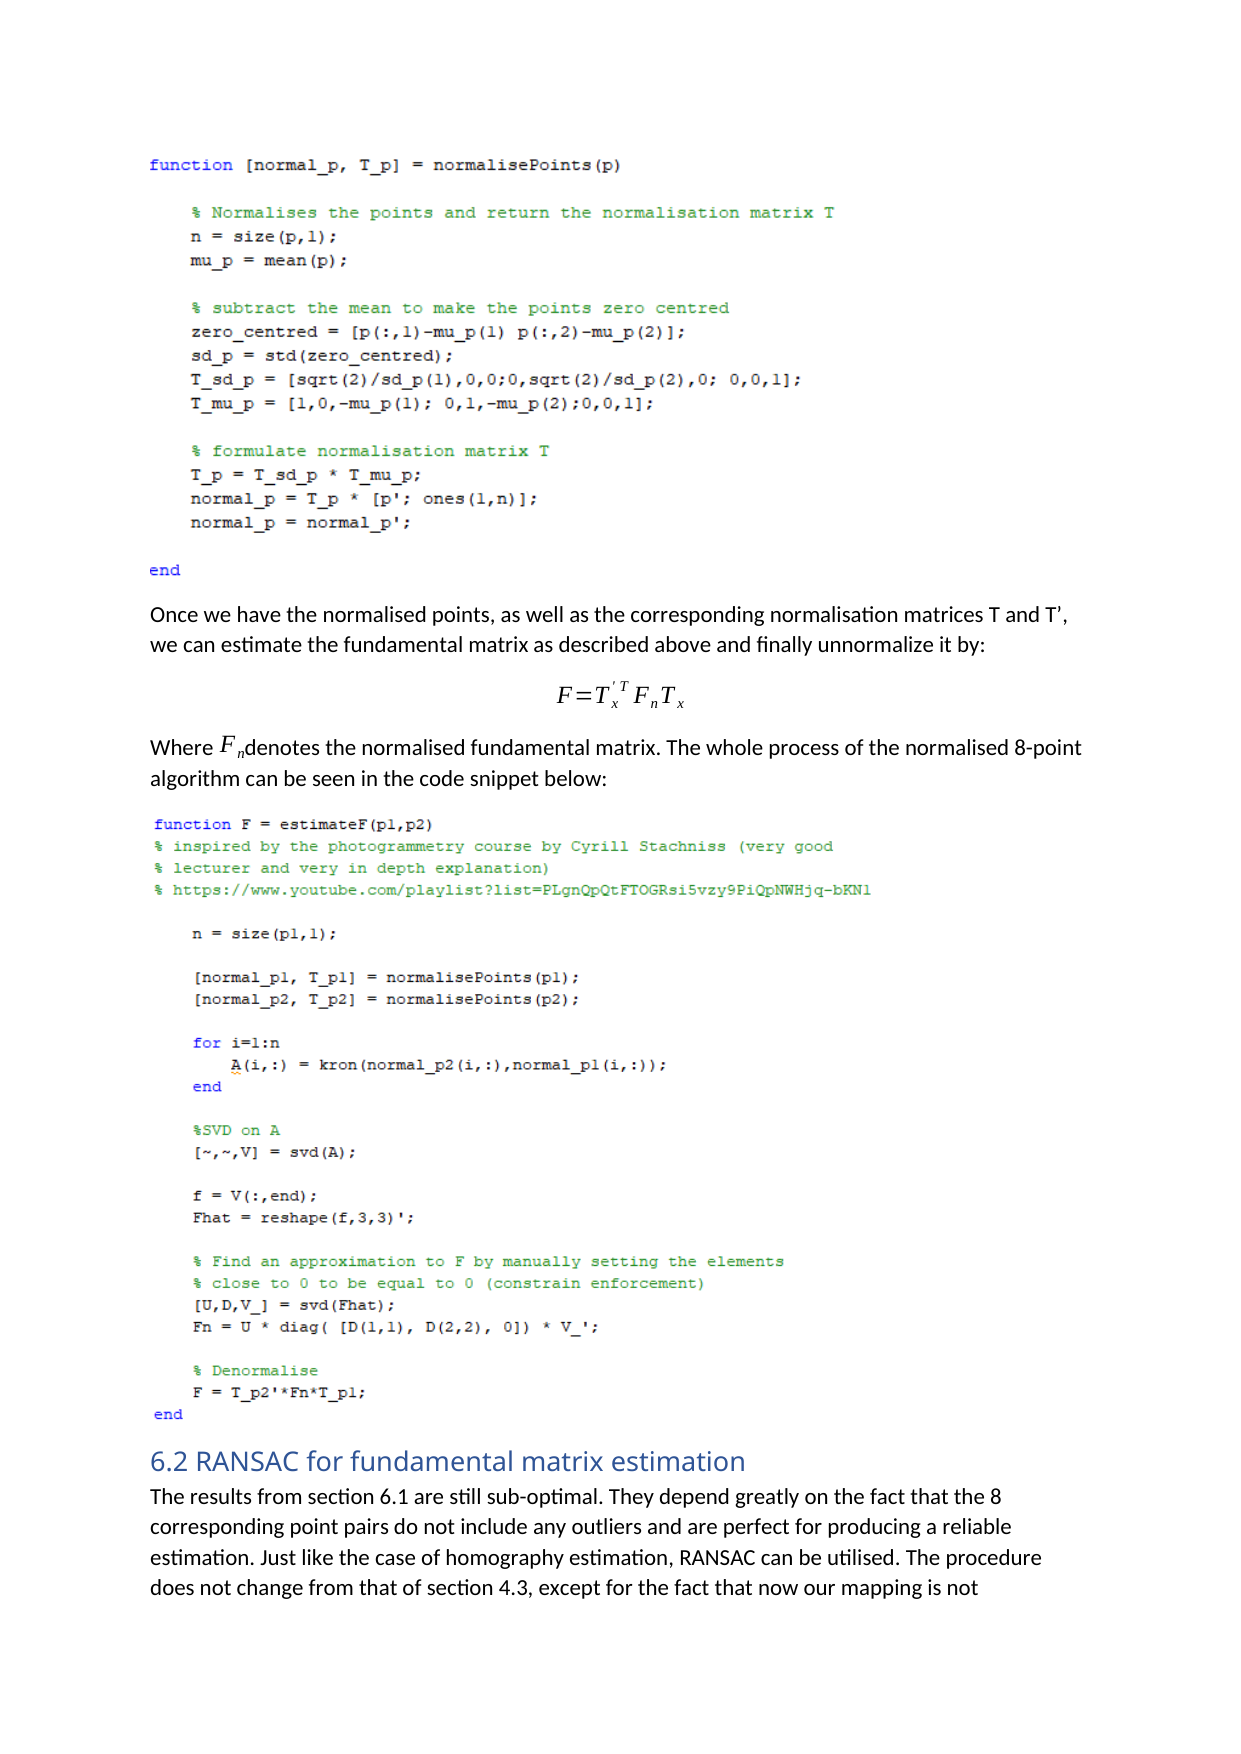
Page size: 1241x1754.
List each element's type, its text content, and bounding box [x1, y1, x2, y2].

text Where denotes the normalised fundamental matrix. The whole process of the normalised 8-point algorithm can be seen in the code snippet below: [150, 731, 1090, 792]
subtitle 6.2 RANSAC for fundamental matrix estimation [150, 1442, 1090, 1479]
text Once we have the normalised points, as well as the corresponding normalisation matrices T and T’, we can estimate the fundamental matrix as described above and finally unnormalize it by: [150, 600, 1090, 658]
picture [150, 150, 848, 582]
picture [150, 811, 878, 1424]
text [150, 1482, 1090, 1601]
